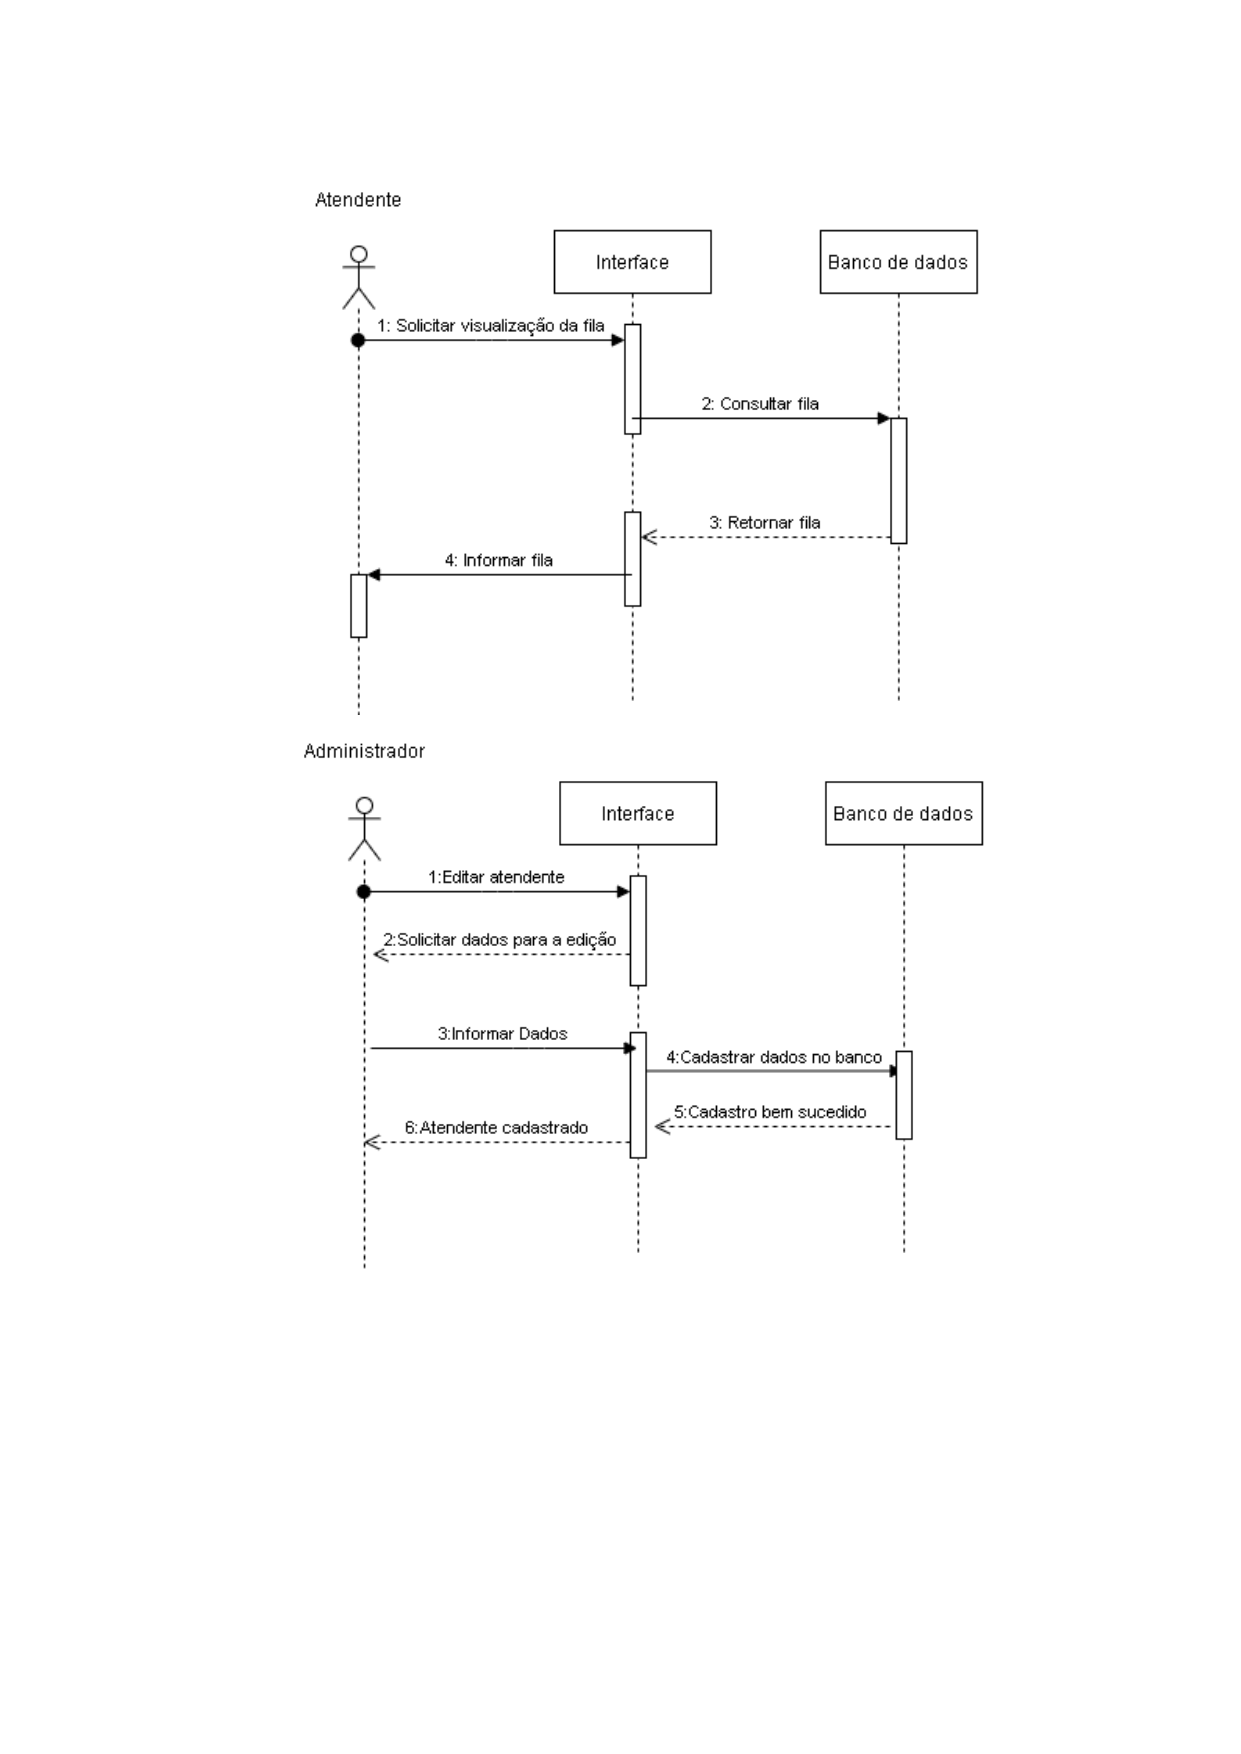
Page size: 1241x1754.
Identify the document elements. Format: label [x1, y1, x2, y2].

picture [289, 733, 1010, 1278]
picture [302, 177, 997, 715]
